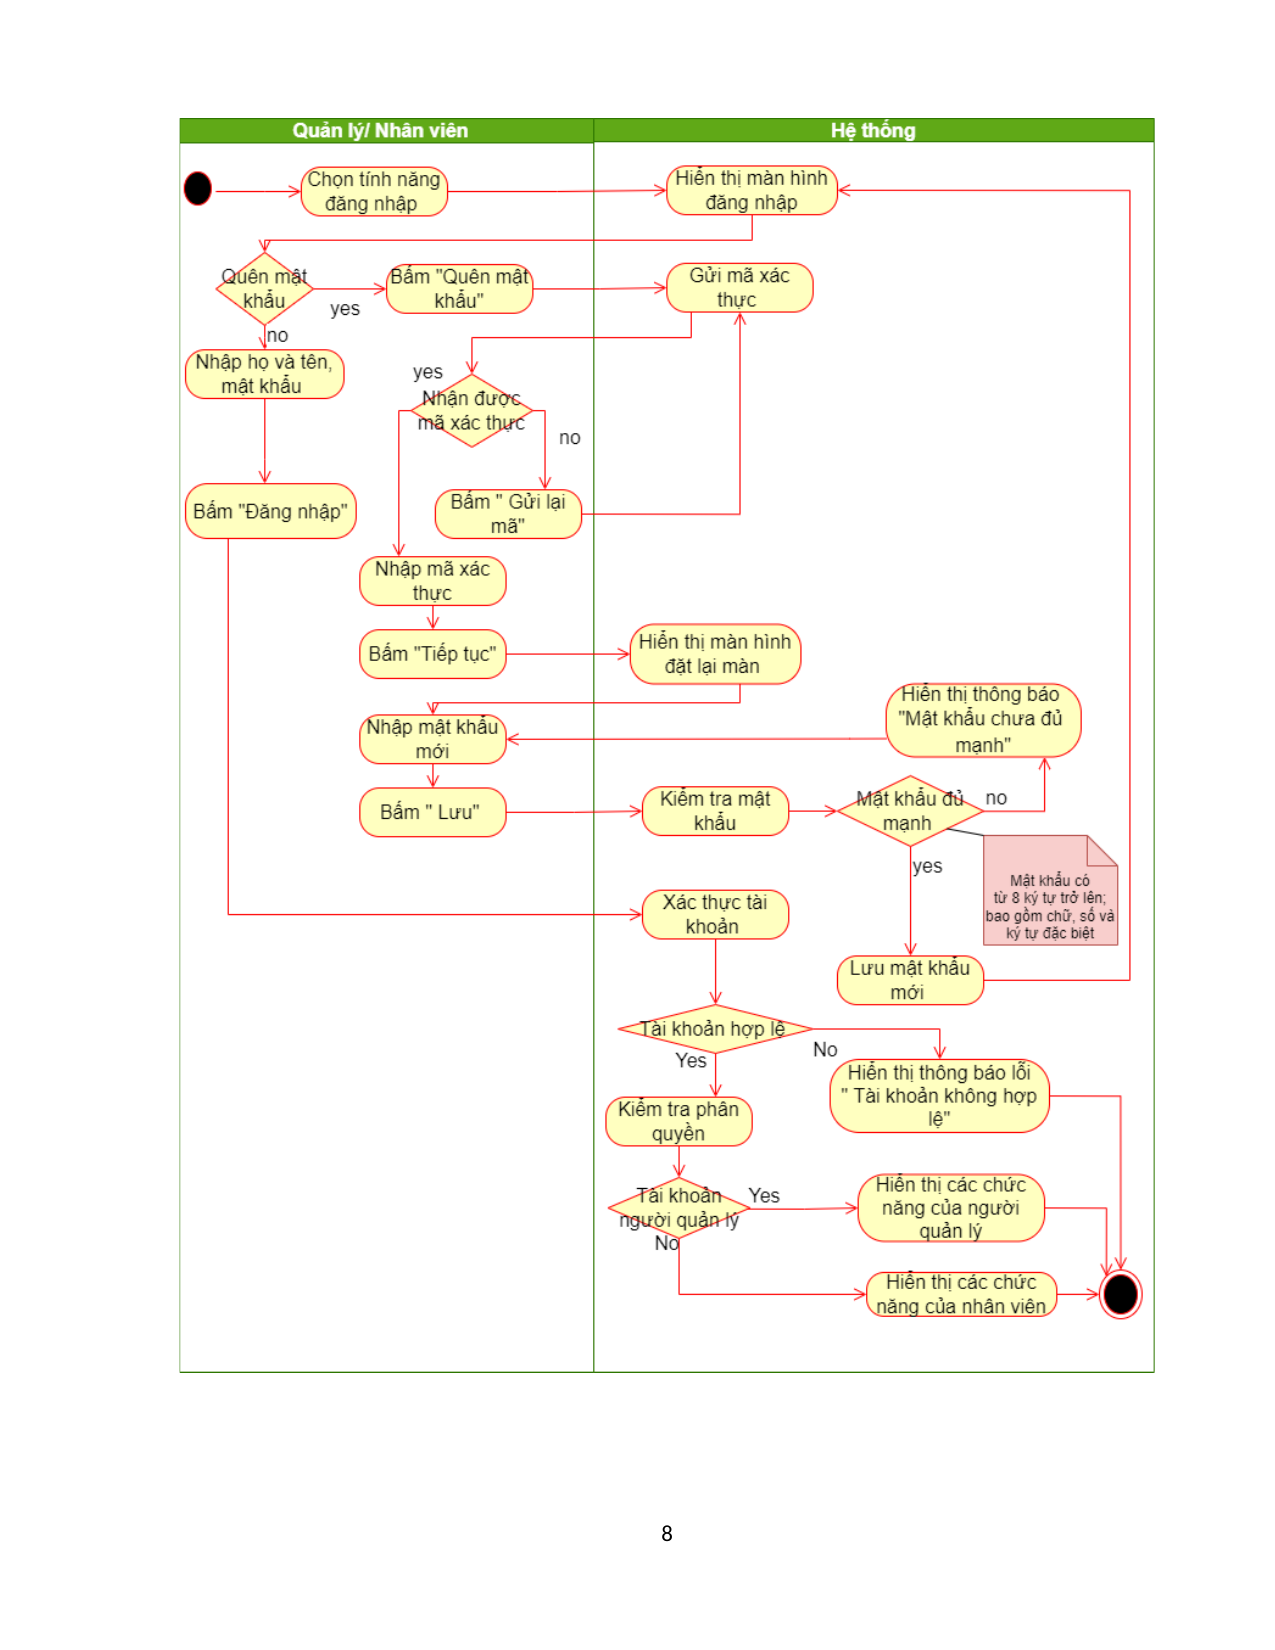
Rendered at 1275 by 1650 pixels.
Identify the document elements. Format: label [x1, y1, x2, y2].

picture [179, 118, 1155, 1373]
